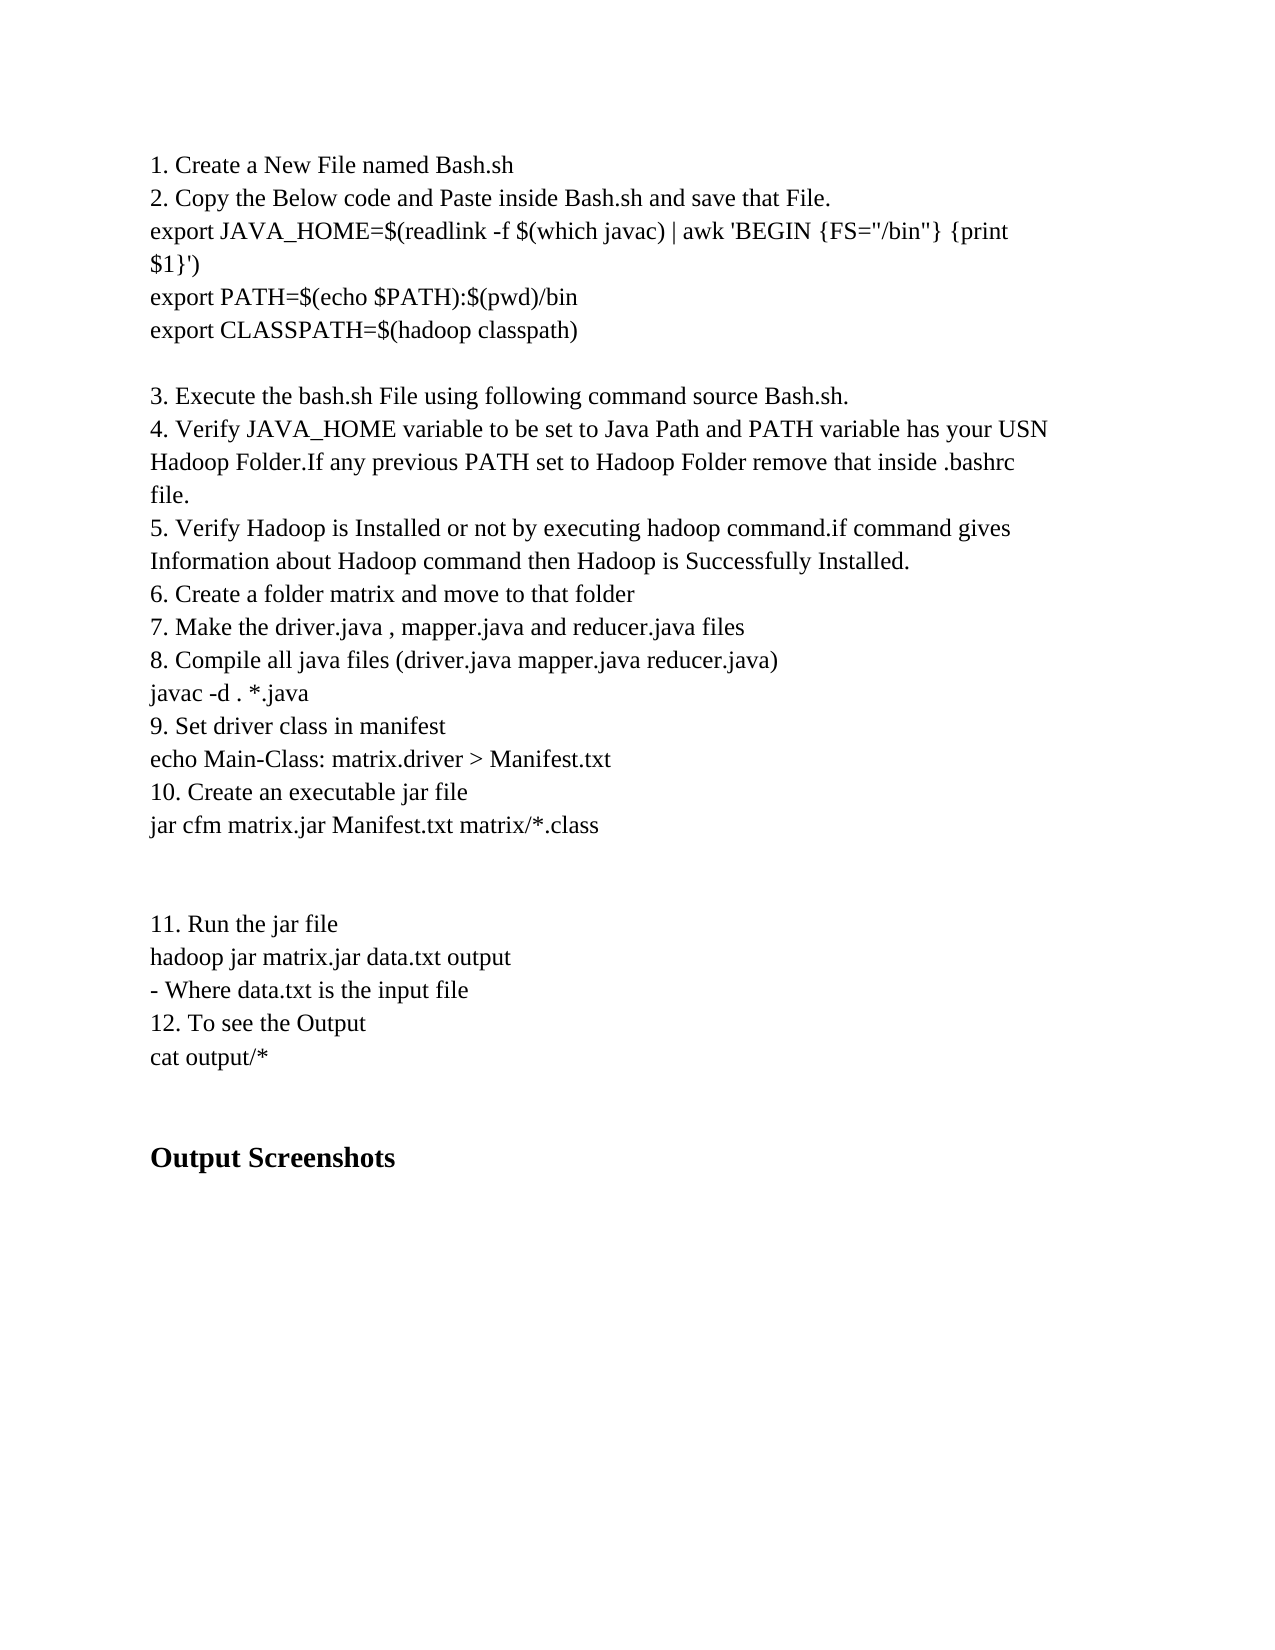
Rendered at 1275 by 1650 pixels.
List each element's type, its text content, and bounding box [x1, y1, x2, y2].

text javac -d . *.java [150, 678, 1125, 707]
text 5. Verify Hadoop is Installed or not by executing hadoop command.if command gives [150, 513, 1125, 542]
text 1. Create a New File named Bash.sh [150, 150, 1125, 179]
text cat output/* [150, 1042, 1125, 1070]
text 6. Create a folder matrix and move to that folder [150, 579, 1125, 608]
text export PATH=$(echo $PATH):$(pwd)/bin [150, 282, 1125, 311]
text export JAVA_HOME=$(readlink -f $(which javac) | awk 'BEGIN {FS="/bin"} {print [150, 216, 1125, 245]
text echo Main-Class: matrix.driver > Manifest.txt [150, 744, 1125, 773]
text export CLASSPATH=$(hadoop classpath) [150, 315, 1125, 344]
text jar cfm matrix.jar Manifest.txt matrix/*.class [150, 810, 1125, 839]
text Hadoop Folder.If any previous PATH set to Hadoop Folder remove that inside .bashrc [150, 447, 1125, 476]
text 11. Run the jar file [150, 909, 1125, 938]
text hadoop jar matrix.jar data.txt output [150, 942, 1125, 971]
text 9. Set driver class in manifest [150, 711, 1125, 740]
text 10. Create an executable jar file [150, 777, 1125, 806]
text - Where data.txt is the input file [150, 976, 1125, 1004]
text $1}') [150, 249, 1125, 278]
text 7. Make the driver.java , mapper.java and reducer.java files [150, 612, 1125, 641]
text 2. Copy the Below code and Paste inside Bash.sh and save that File. [150, 183, 1125, 212]
text 12. To see the Output [150, 1008, 1125, 1037]
text 3. Execute the bash.sh File using following command source Bash.sh. [150, 381, 1125, 410]
text file. [150, 480, 1125, 509]
text 8. Compile all java files (driver.java mapper.java reducer.java) [150, 645, 1125, 674]
text Information about Hadoop command then Hadoop is Successfully Installed. [150, 546, 1125, 575]
text Output Screenshots [150, 1141, 1125, 1174]
text 4. Verify JAVA_HOME variable to be set to Java Path and PATH variable has your USN [150, 414, 1125, 443]
